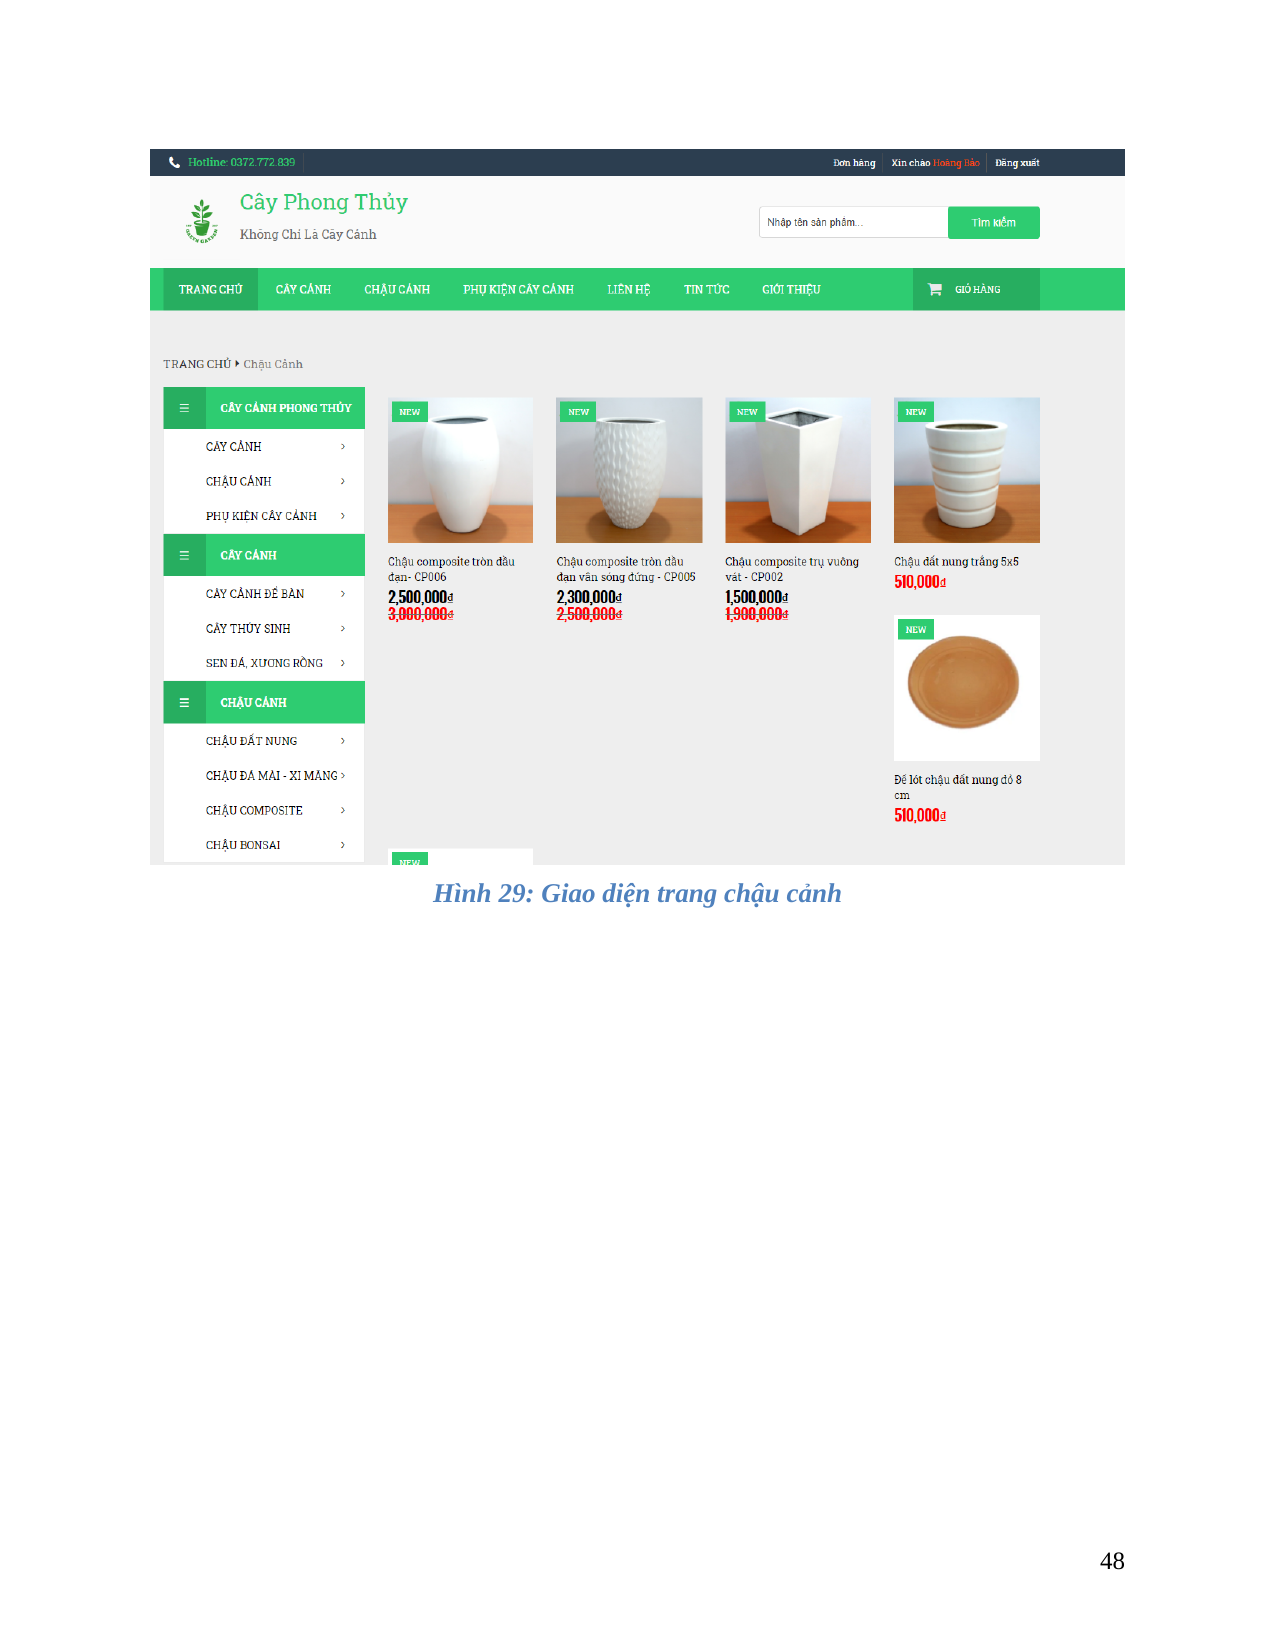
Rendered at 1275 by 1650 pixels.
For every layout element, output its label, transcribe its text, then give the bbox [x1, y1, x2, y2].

picture [150, 149, 1125, 865]
text Hình 29: Giao diện trang chậu cảnh [150, 877, 1125, 908]
